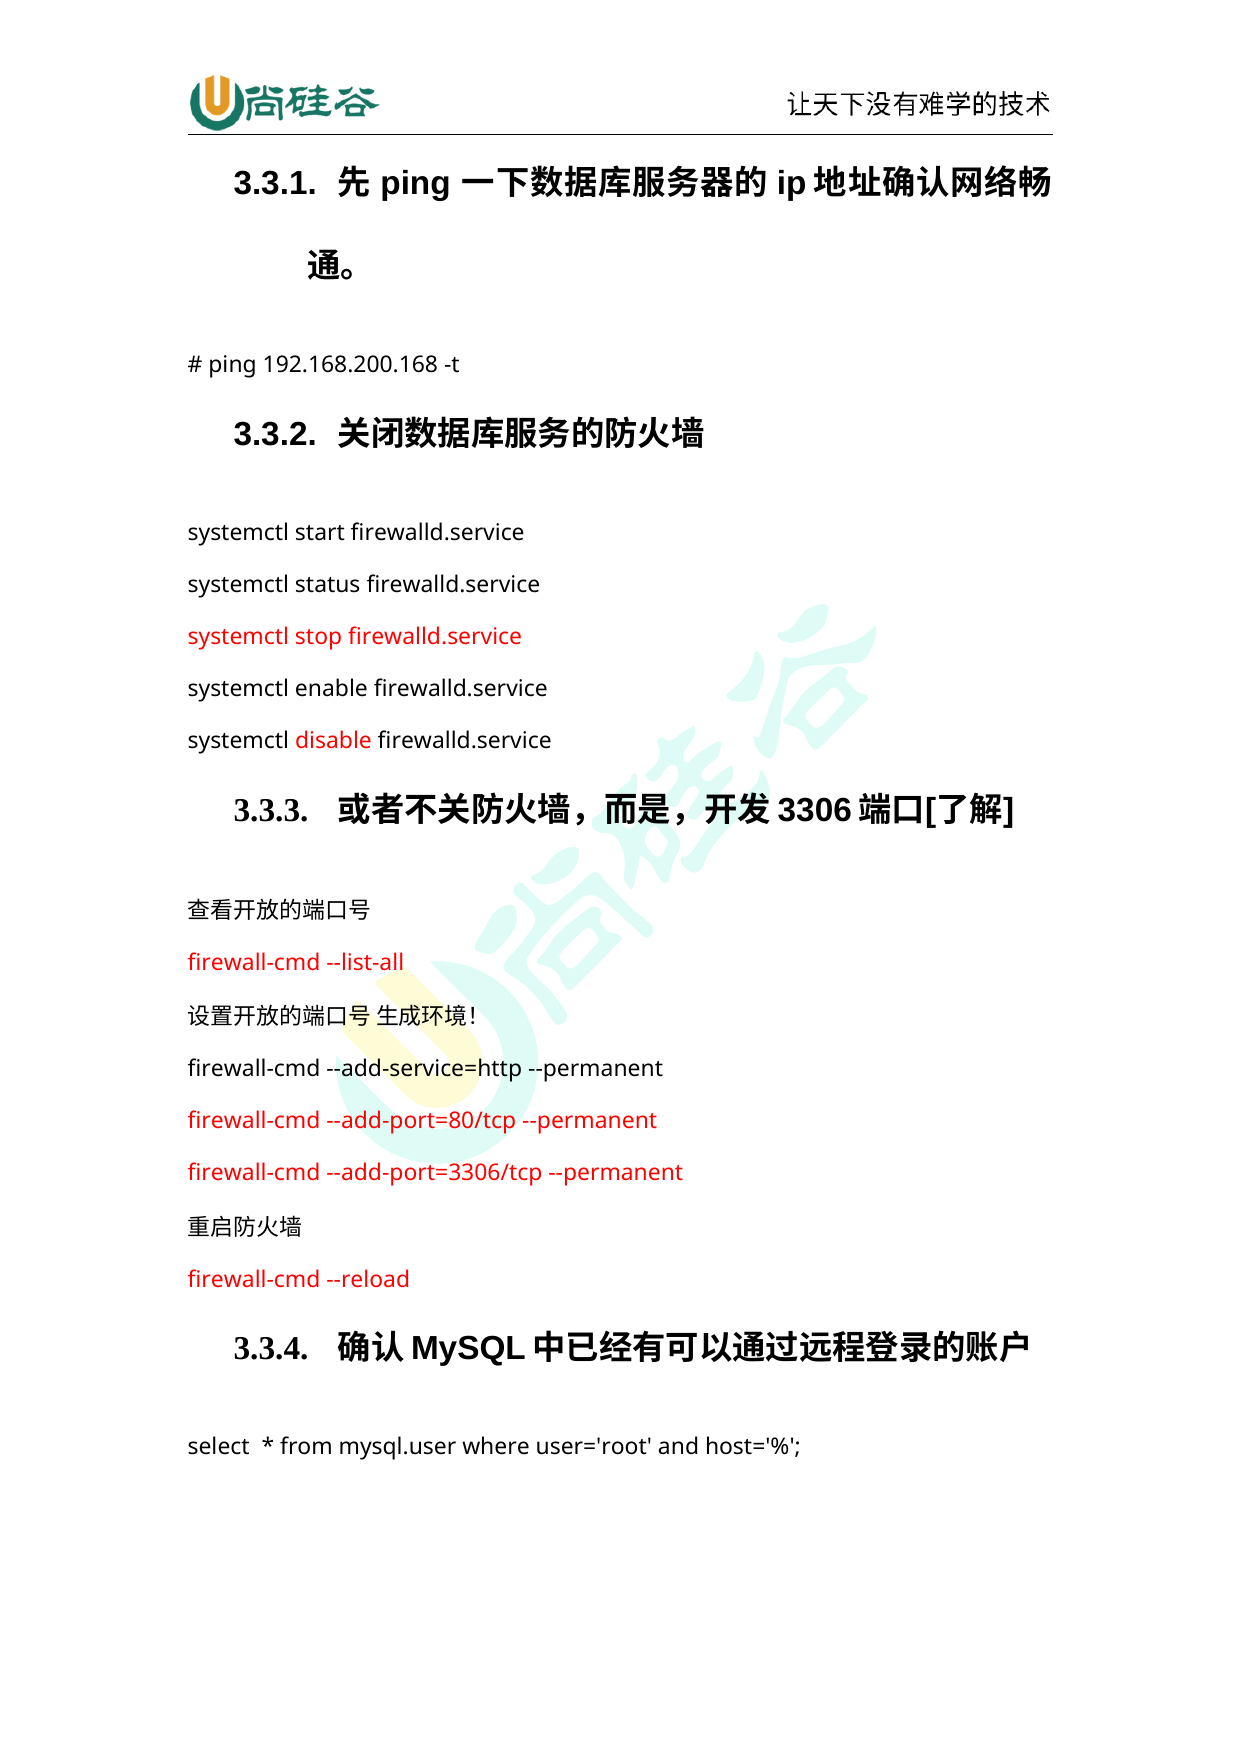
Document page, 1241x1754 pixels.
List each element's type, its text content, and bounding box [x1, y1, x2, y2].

subtitle 确认MySQL中已经有可以通过远程登录的账户 [233, 1321, 1053, 1369]
text systemctl enable firewalld.service [187, 672, 1053, 703]
text select * from mysql.user where user='root' and host='%'; [187, 1430, 1053, 1462]
text firewall-cmd --add-port=3306/tcp --permanent [187, 1156, 1053, 1188]
text systemctl stop firewalld.service [187, 620, 1053, 651]
text firewall-cmd --reload [187, 1262, 1053, 1294]
text # ping 192.168.200.168 -t [187, 348, 1053, 379]
picture [187, 73, 1053, 132]
text firewall-cmd --add-service=http --permanent [187, 1052, 1053, 1083]
text 查看开放的端口号 [187, 892, 1053, 925]
subtitle 先 ping 一下数据库服务器的ip地址确认网络畅通。 [233, 156, 1053, 287]
text systemctl disable firewalld.service [187, 724, 1053, 755]
text systemctl start firewalld.service [187, 516, 1053, 547]
subtitle 关闭数据库服务的防火墙 [233, 406, 1053, 454]
text 重启防火墙 [187, 1208, 1053, 1242]
text 设置开放的端口号 生成环境！ [187, 998, 1053, 1031]
text firewall-cmd --add-port=80/tcp --permanent [187, 1104, 1053, 1136]
text systemctl status firewalld.service [187, 568, 1053, 599]
text firewall-cmd --list-all [187, 946, 1053, 977]
subtitle 或者不关防火墙，而是，开发3306端口[了解] [233, 782, 1053, 831]
